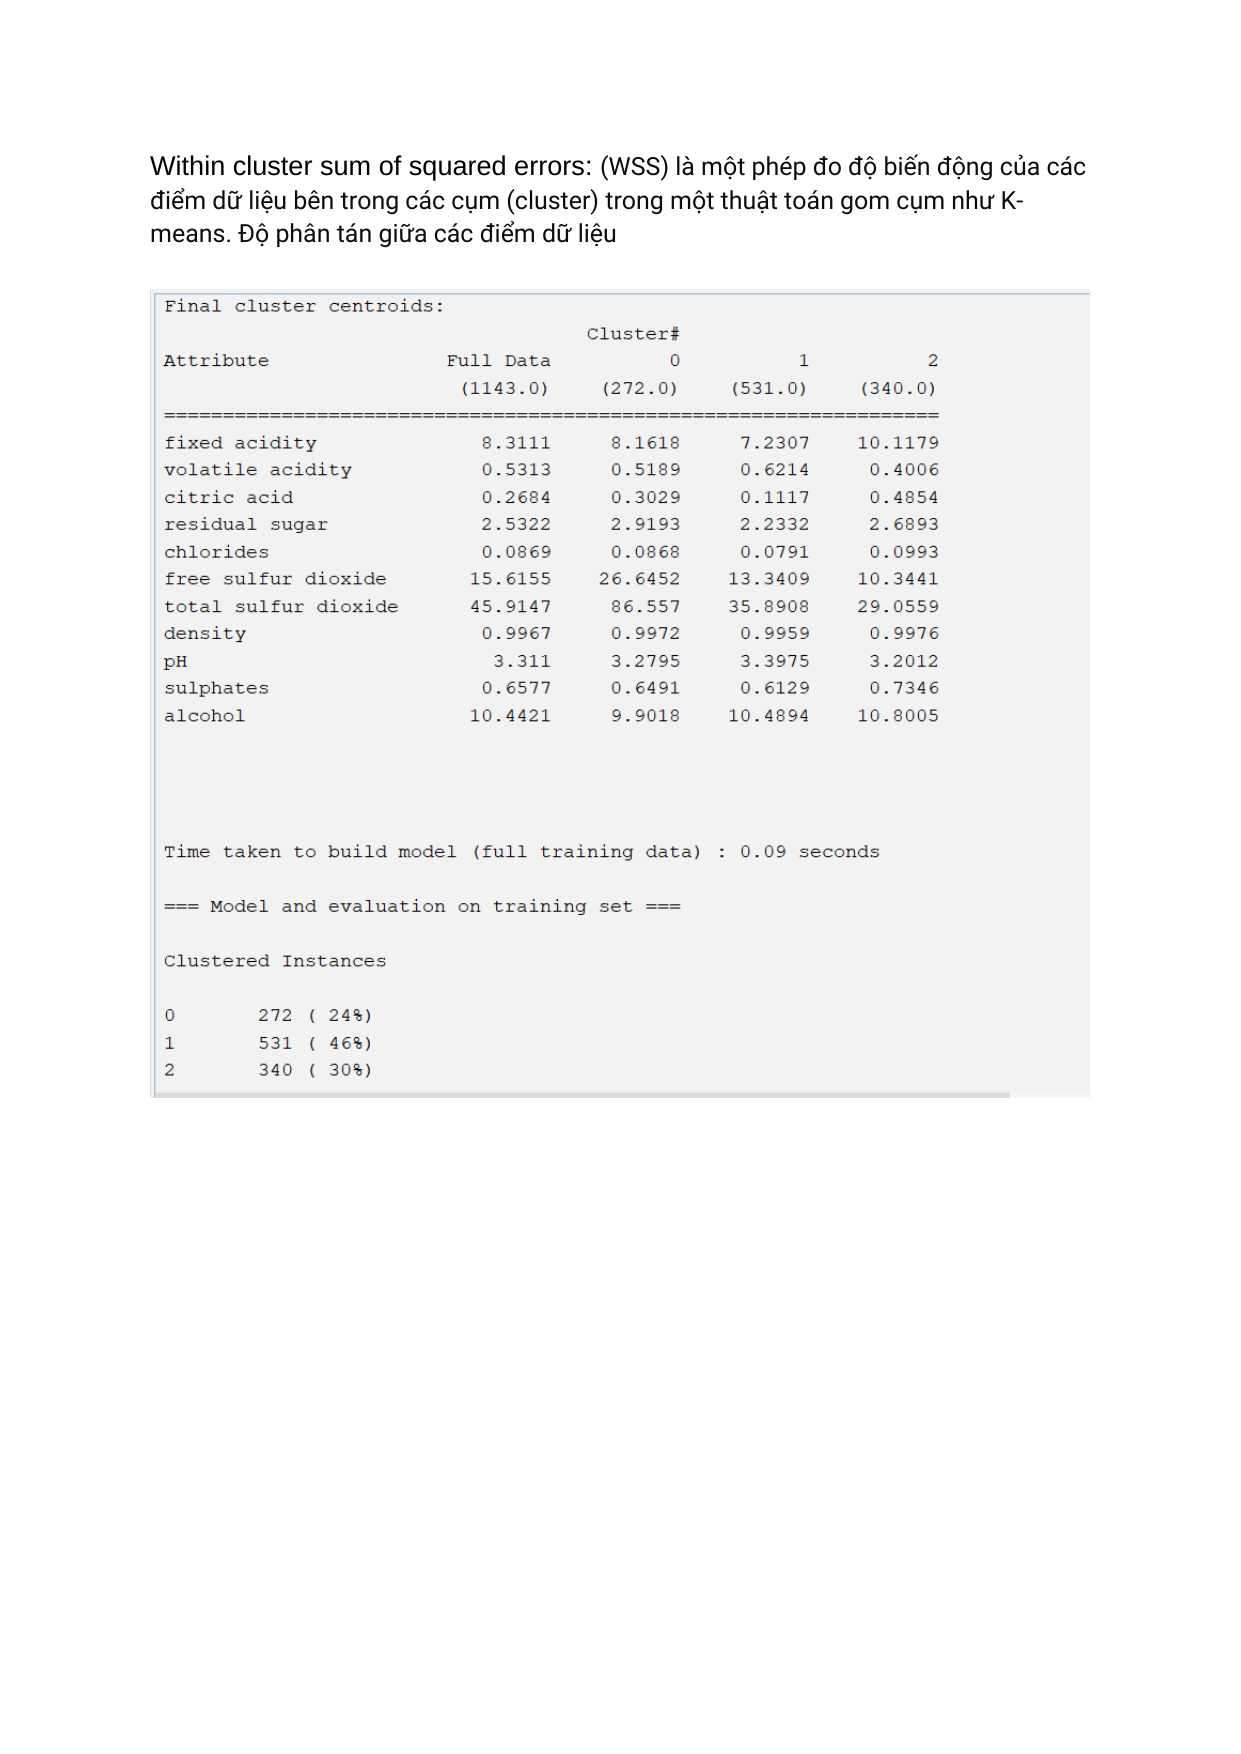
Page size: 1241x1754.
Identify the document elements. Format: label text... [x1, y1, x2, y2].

text Within cluster sum of squared errors: (WSS) là một phép đo độ biến động của các điểm dữ liệu bên trong các cụm (cluster) trong một thuật toán gom cụm như K-means. Độ phân tán giữa các điểm dữ liệu [150, 150, 1090, 249]
picture [150, 289, 1091, 1098]
